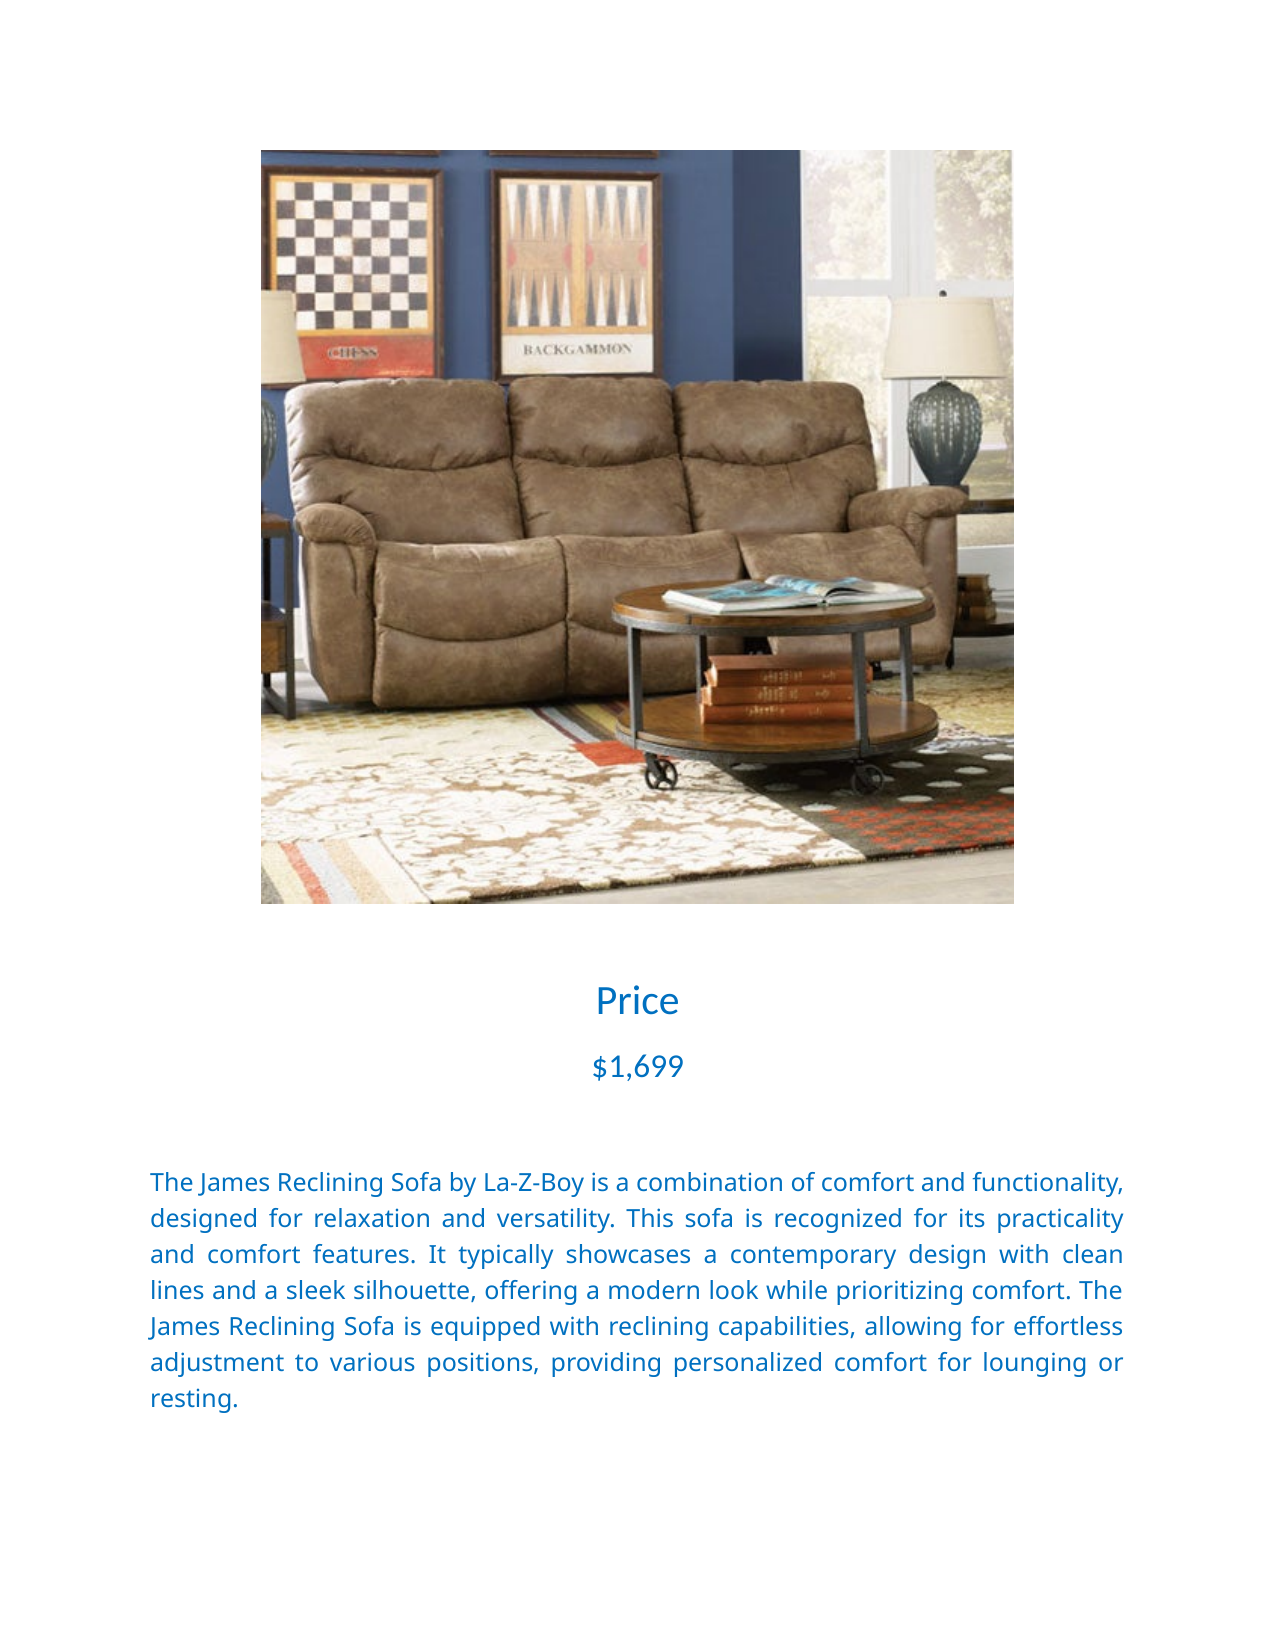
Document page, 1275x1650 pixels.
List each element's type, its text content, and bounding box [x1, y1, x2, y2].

picture [261, 150, 1014, 904]
text The James Reclining Sofa by La-Z-Boy is a combination of comfort and functionality, designed for relaxation and versatility. This sofa is recognized for its practicality and comfort features. It typically showcases a contemporary design with clean lines and a sleek silhouette, offering a modern look while prioritizing comfort. The James Reclining Sofa is equipped with reclining capabilities, allowing for effortless adjustment to various positions, providing personalized comfort for lounging or resting. [150, 1164, 1125, 1415]
text Price [150, 974, 1125, 1025]
text $1,699 [150, 1045, 1125, 1086]
